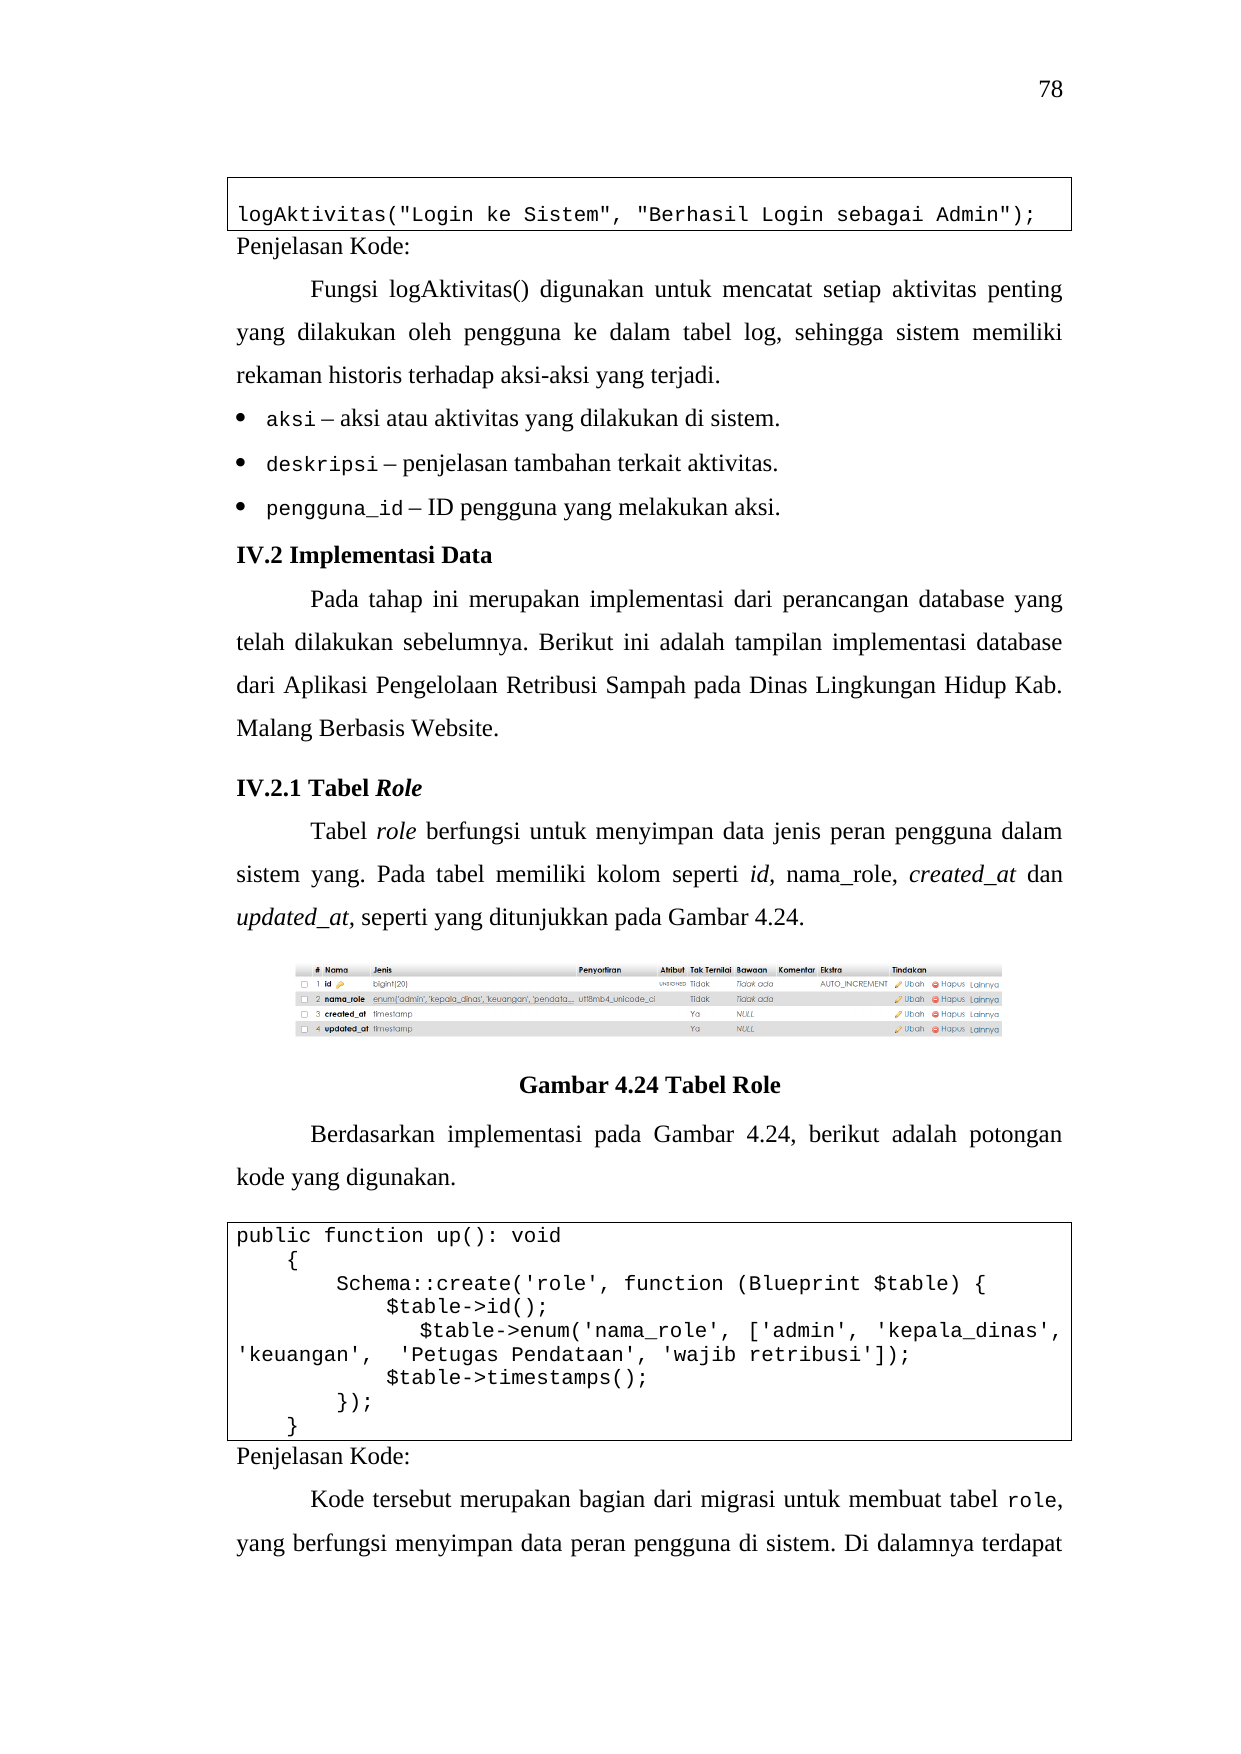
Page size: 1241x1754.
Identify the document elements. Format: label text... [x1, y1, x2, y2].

text Penjelasan Kode: [236, 231, 1063, 259]
picture [294, 962, 1006, 1039]
text logAktivitas("Login ke Sistem", "Berhasil Login sebagai Admin"); [228, 201, 1071, 230]
text Schema::create('role', function (Blueprint $table) { [236, 1273, 1063, 1296]
text Penjelasan Kode: [236, 1441, 1063, 1470]
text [236, 1484, 1063, 1557]
text } [228, 1411, 1071, 1440]
text Gambar 4.24 Tabel Role [236, 1070, 1063, 1098]
text }); [236, 1391, 1063, 1411]
text Tabel role berfungsi untuk menyimpan data jenis peran pengguna dalam sistem yang. Pada tabel memiliki kolom seperti id, nama_role, created_at dan updated_at, seperti yang ditunjukkan pada Gambar 4.24. [236, 816, 1063, 931]
text Berdasarkan implementasi pada Gambar 4.24, berikut adalah potongan kode yang digunakan. [236, 1119, 1063, 1191]
text { [236, 1249, 1063, 1273]
text Fungsi logAktivitas() digunakan untuk mencatat setiap aktivitas penting yang dilakukan oleh pengguna ke dalam tabel log, sehingga sistem memiliki rekaman historis terhadap aksi-aksi yang terjadi. [236, 274, 1063, 389]
subtitle Tabel Role [236, 773, 1063, 802]
text $table->id(); [236, 1296, 1063, 1320]
list deskripsi – penjelasan tambahan terkait aktivitas. [236, 448, 1063, 477]
list aksi – aksi atau aktivitas yang dilakukan di sistem. [236, 403, 1063, 433]
text $table->timestamps(); [236, 1367, 1063, 1391]
subtitle Implementasi Data [236, 541, 1063, 569]
text public function up(): void [228, 1223, 1071, 1249]
list pengguna_id – ID pengguna yang melakukan aksi. [236, 492, 1063, 522]
text Pada tahap ini merupakan implementasi dari perancangan database yang telah dilakukan sebelumnya. Berikut ini adalah tampilan implementasi database dari Aplikasi Pengelolaan Retribusi Sampah pada Dinas Lingkungan Hidup Kab. Malang Berbasis Website. [236, 584, 1063, 742]
text $table->enum('nama_role', ['admin', 'kepala_dinas', 'keuangan', 'Petugas Pendataan', 'wajib retribusi']); [236, 1320, 1063, 1367]
